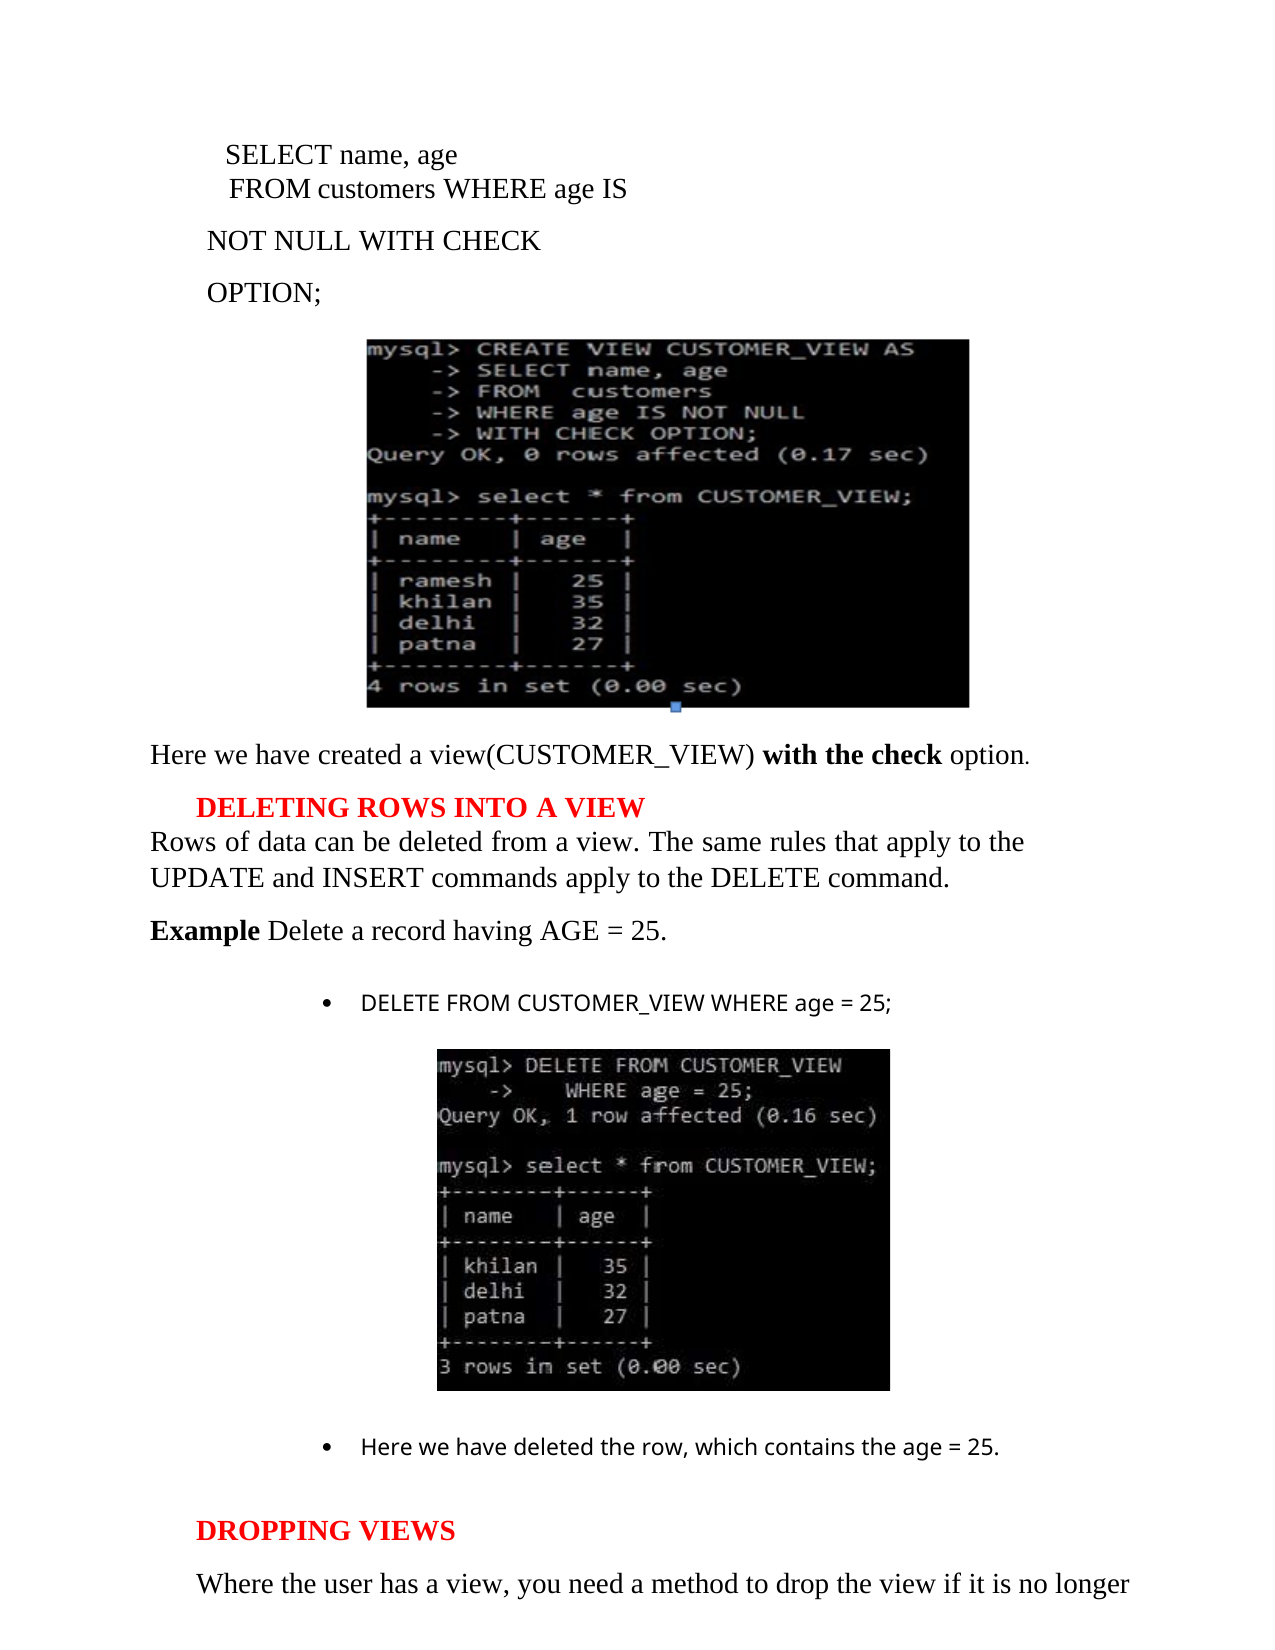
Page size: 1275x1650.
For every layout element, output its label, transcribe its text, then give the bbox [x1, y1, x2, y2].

subtitle DROPPING VIEWS [196, 1513, 1192, 1546]
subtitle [196, 1566, 1192, 1599]
list DELETE FROM CUSTOMER_VIEW WHERE age = 25; [323, 987, 1192, 1018]
text Here we have created a view(CUSTOMER_VIEW) with the check option. [150, 737, 1192, 771]
list Here we have deleted the row, which contains the age = 25. [323, 1431, 1192, 1462]
text Example Delete a record having AGE = 25. [150, 913, 1192, 946]
subtitle DELETING ROWS INTO A VIEW [196, 790, 1192, 824]
text SELECT name, age [225, 137, 1192, 171]
text FROM customers WHERE age IS NOT NULL WITH CHECK OPTION; [207, 171, 660, 309]
text Rows of data can be deleted from a view. The same rules that apply to the UPDATE and INSERT commands apply to the DELETE command. [150, 824, 1123, 893]
picture [437, 1049, 891, 1391]
picture [353, 327, 993, 719]
